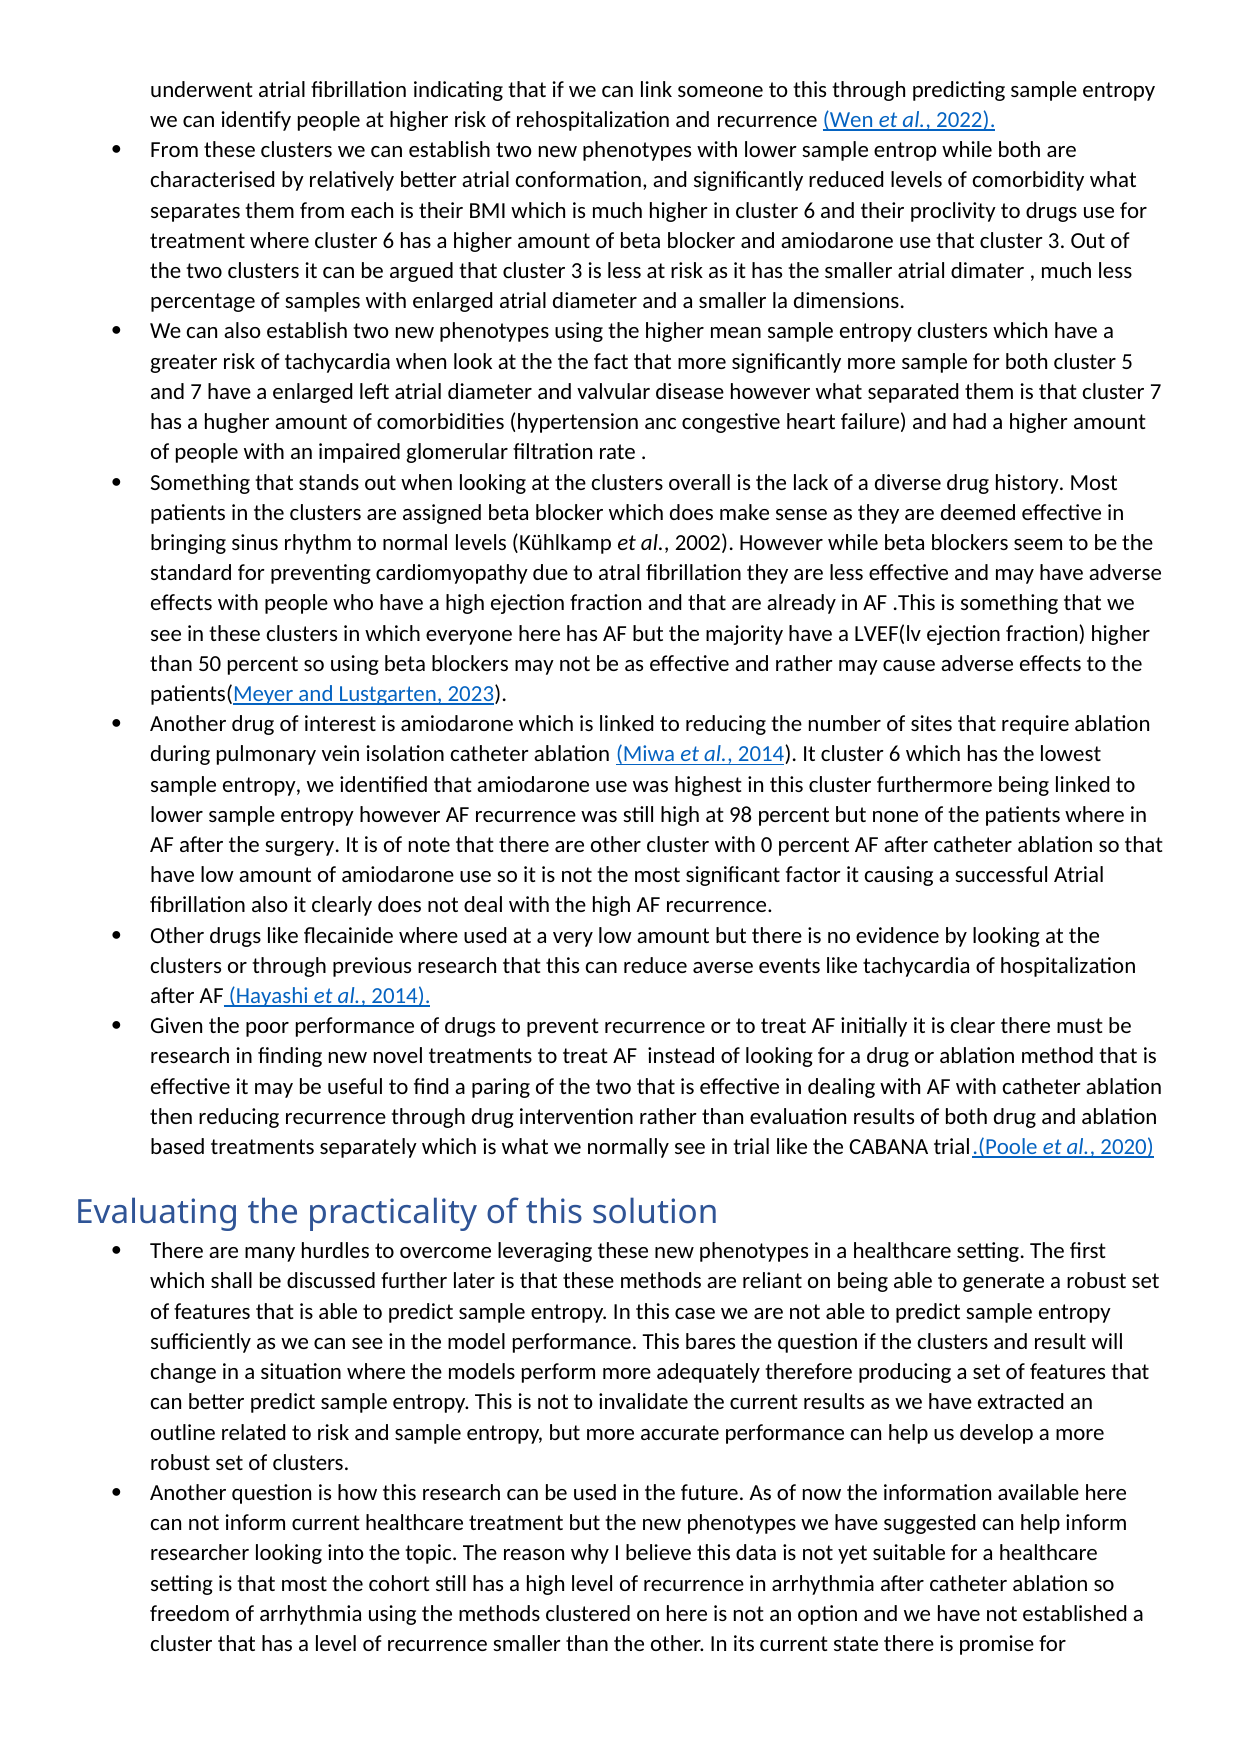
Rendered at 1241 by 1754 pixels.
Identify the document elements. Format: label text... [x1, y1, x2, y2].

list From these clusters we can establish two new phenotypes with lower sample entrop while both are characterised by relatively better atrial conformation, and significantly reduced levels of comorbidity what separates them from each is their BMI which is much higher in cluster 6 and their proclivity to drugs use for treatment where cluster 6 has a higher amount of beta blocker and amiodarone use that cluster 3. Out of the two clusters it can be argued that cluster 3 is less at risk as it has the smaller atrial dimater , much less percentage of samples with enlarged atrial diameter and a smaller la dimensions. [112, 135, 1165, 314]
list We can also establish two new phenotypes using the higher mean sample entropy clusters which have a greater risk of tachycardia when look at the the fact that more significantly more sample for both cluster 5 and 7 have a enlarged left atrial diameter and valvular disease however what separated them is that cluster 7 has a hugher amount of comorbidities (hypertension anc congestive heart failure) and had a higher amount of people with an impaired glomerular filtration rate . [112, 317, 1165, 466]
list Other drugs like flecainide where used at a very low amount but there is no evidence by looking at the clusters or through previous research that this can reduce averse events like tachycardia of hospitalization after AF (Hayashi et al., 2014). [112, 921, 1165, 1009]
list There are many hurdles to overcome leveraging these new phenotypes in a healthcare setting. The first which shall be discussed further later is that these methods are reliant on being able to generate a robust set of features that is able to predict sample entropy. In this case we are not able to predict sample entropy sufficiently as we can see in the model performance. This bares the question if the clusters and result will change in a situation where the models perform more adequately therefore producing a set of features that can better predict sample entropy. This is not to invalidate the current results as we have extracted an outline related to risk and sample entropy, but more accurate performance can help us develop a more robust set of clusters. [112, 1236, 1165, 1476]
list Another drug of interest is amiodarone which is linked to reducing the number of sites that require ablation during pulmonary vein isolation catheter ablation (Miwa et al., 2014). It cluster 6 which has the lowest sample entropy, we identified that amiodarone use was highest in this cluster furthermore being linked to lower sample entropy however AF recurrence was still high at 98 percent but none of the patients where in AF after the surgery. It is of note that there are other cluster with 0 percent AF after catheter ablation so that have low amount of amiodarone use so it is not the most significant factor it causing a successful Atrial fibrillation also it clearly does not deal with the high AF recurrence. [112, 709, 1165, 919]
list Something that stands out when looking at the clusters overall is the lack of a diverse drug history. Most patients in the clusters are assigned beta blocker which does make sense as they are deemed effective in bringing sinus rhythm to normal levels (Kühlkamp et al., 2002). However while beta blockers seem to be the standard for preventing cardiomyopathy due to atral fibrillation they are less effective and may have adverse effects with people who have a high ejection fraction and that are already in AF .This is something that we see in these clusters in which everyone here has AF but the majority have a LVEF(lv ejection fraction) higher than 50 percent so using beta blockers may not be as effective and rather may cause adverse effects to the patients(Meyer and Lustgarten, 2023). [112, 468, 1165, 707]
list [112, 75, 1165, 133]
subtitle Evaluating the practicality of this solution [75, 1187, 1165, 1233]
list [112, 1478, 1165, 1657]
list Given the poor performance of drugs to prevent recurrence or to treat AF initially it is clear there must be research in finding new novel treatments to treat AF instead of looking for a drug or ablation method that is effective it may be useful to find a paring of the two that is effective in dealing with AF with catheter ablation then reducing recurrence through drug intervention rather than evaluation results of both drug and ablation based treatments separately which is what we normally see in trial like the CABANA trial.(Poole et al., 2020) [112, 1011, 1165, 1160]
